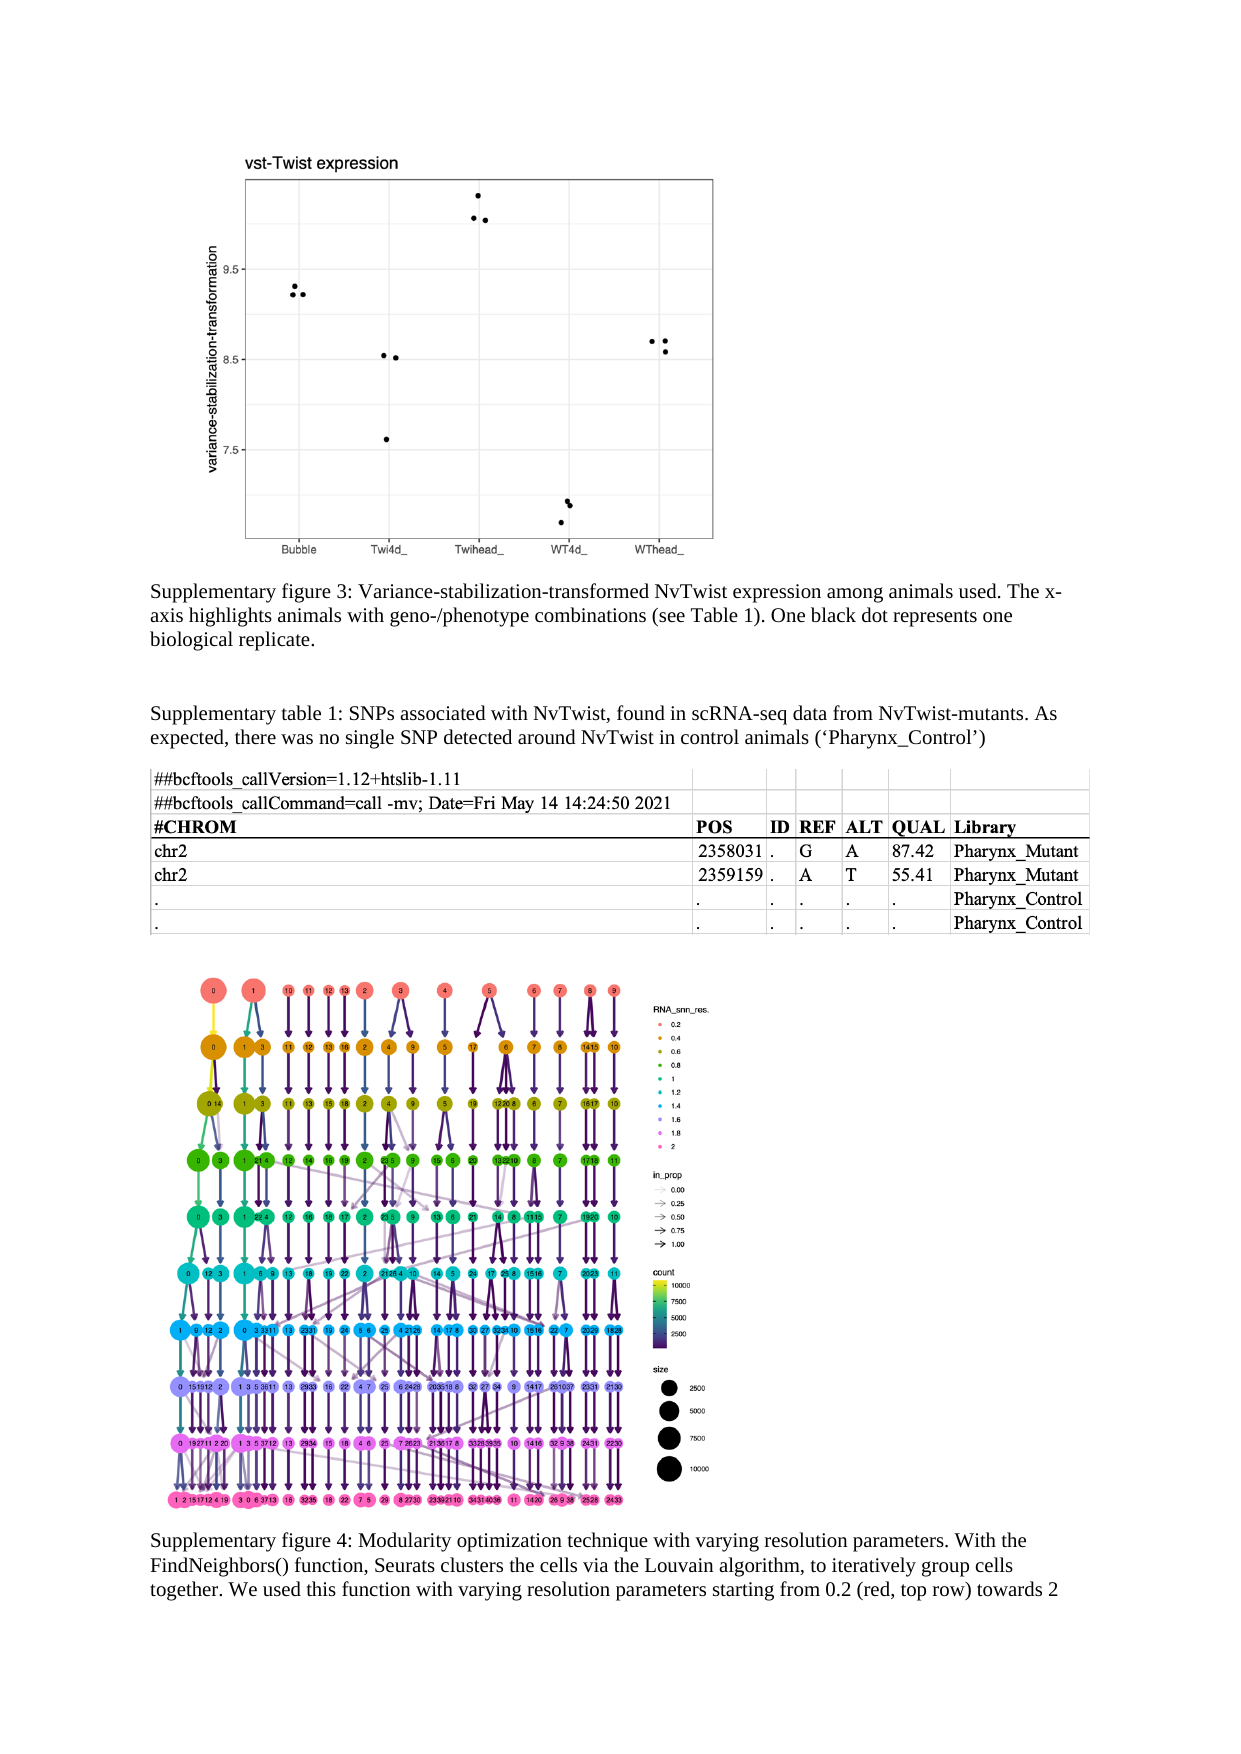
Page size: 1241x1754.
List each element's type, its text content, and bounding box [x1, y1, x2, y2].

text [150, 1528, 1090, 1601]
picture [150, 769, 1090, 935]
picture [150, 963, 715, 1529]
picture [150, 150, 769, 579]
text Supplementary figure 3: Variance-stabilization-transformed NvTwist expression among animals used. The x-axis highlights animals with geno-/phenotype combinations (see Table 1). One black dot represents one biological replicate. [150, 579, 1090, 651]
text Supplementary table 1: SNPs associated with NvTwist, found in scRNA-seq data from NvTwist-mutants. As expected, there was no single SNP detected around NvTwist in control animals (‘Pharynx_Control’) [150, 701, 1090, 749]
